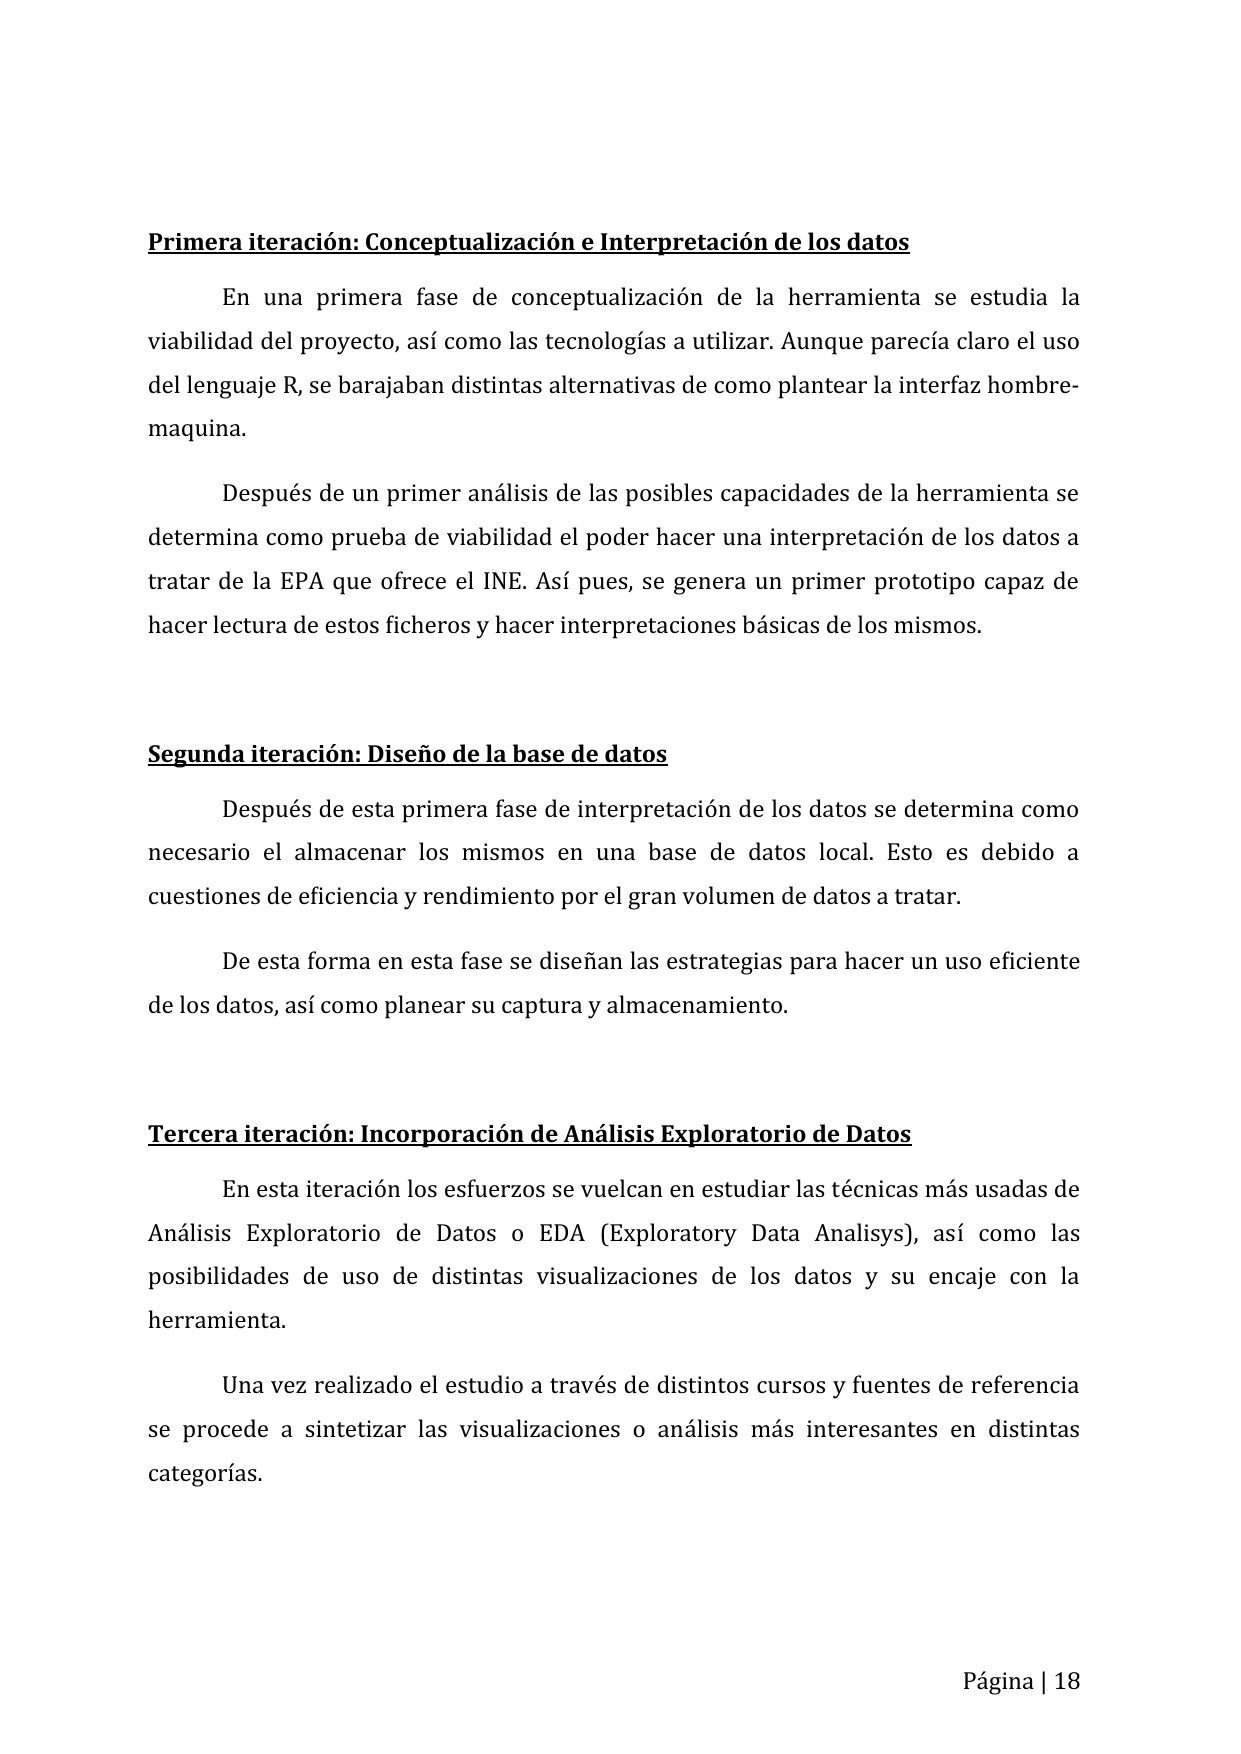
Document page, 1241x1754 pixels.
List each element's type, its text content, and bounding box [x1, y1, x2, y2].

text Primera iteración: Conceptualización e Interpretación de los datos [148, 227, 1081, 256]
text Tercera iteración: Incorporación de Análisis Exploratorio de Datos [148, 1119, 1081, 1148]
text De esta forma en esta fase se diseñan las estrategias para hacer un uso eficiente de los datos, así como planear su captura y almacenamiento. [148, 946, 1081, 1019]
text En esta iteración los esfuerzos se vuelcan en estudiar las técnicas más usadas de Análisis Exploratorio de Datos o EDA (Exploratory Data Analisys), así como las posibilidades de uso de distintas visualizaciones de los datos y su encaje con la herramienta. [148, 1173, 1081, 1334]
text Después de esta primera fase de interpretación de los datos se determina como necesario el almacenar los mismos en una base de datos local. Esto es debido a cuestiones de eficiencia y rendimiento por el gran volumen de datos a tratar. [148, 793, 1081, 910]
text Segunda iteración: Diseño de la base de datos [148, 739, 1081, 768]
text Después de un primer análisis de las posibles capacidades de la herramienta se determina como prueba de viabilidad el poder hacer una interpretación de los datos a tratar de la EPA que ofrece el INE. Así pues, se genera un primer prototipo capaz de hacer lectura de estos ficheros y hacer interpretaciones básicas de los mismos. [148, 478, 1081, 639]
text Una vez realizado el estudio a través de distintos cursos y fuentes de referencia se procede a sintetizar las visualizaciones o análisis más interesantes en distintas categorías. [148, 1369, 1081, 1487]
text En una primera fase de conceptualización de la herramienta se estudia la viabilidad del proyecto, así como las tecnologías a utilizar. Aunque parecía claro el uso del lenguaje R, se barajaban distintas alternativas de como plantear la interfaz hombre-maquina. [148, 282, 1081, 442]
